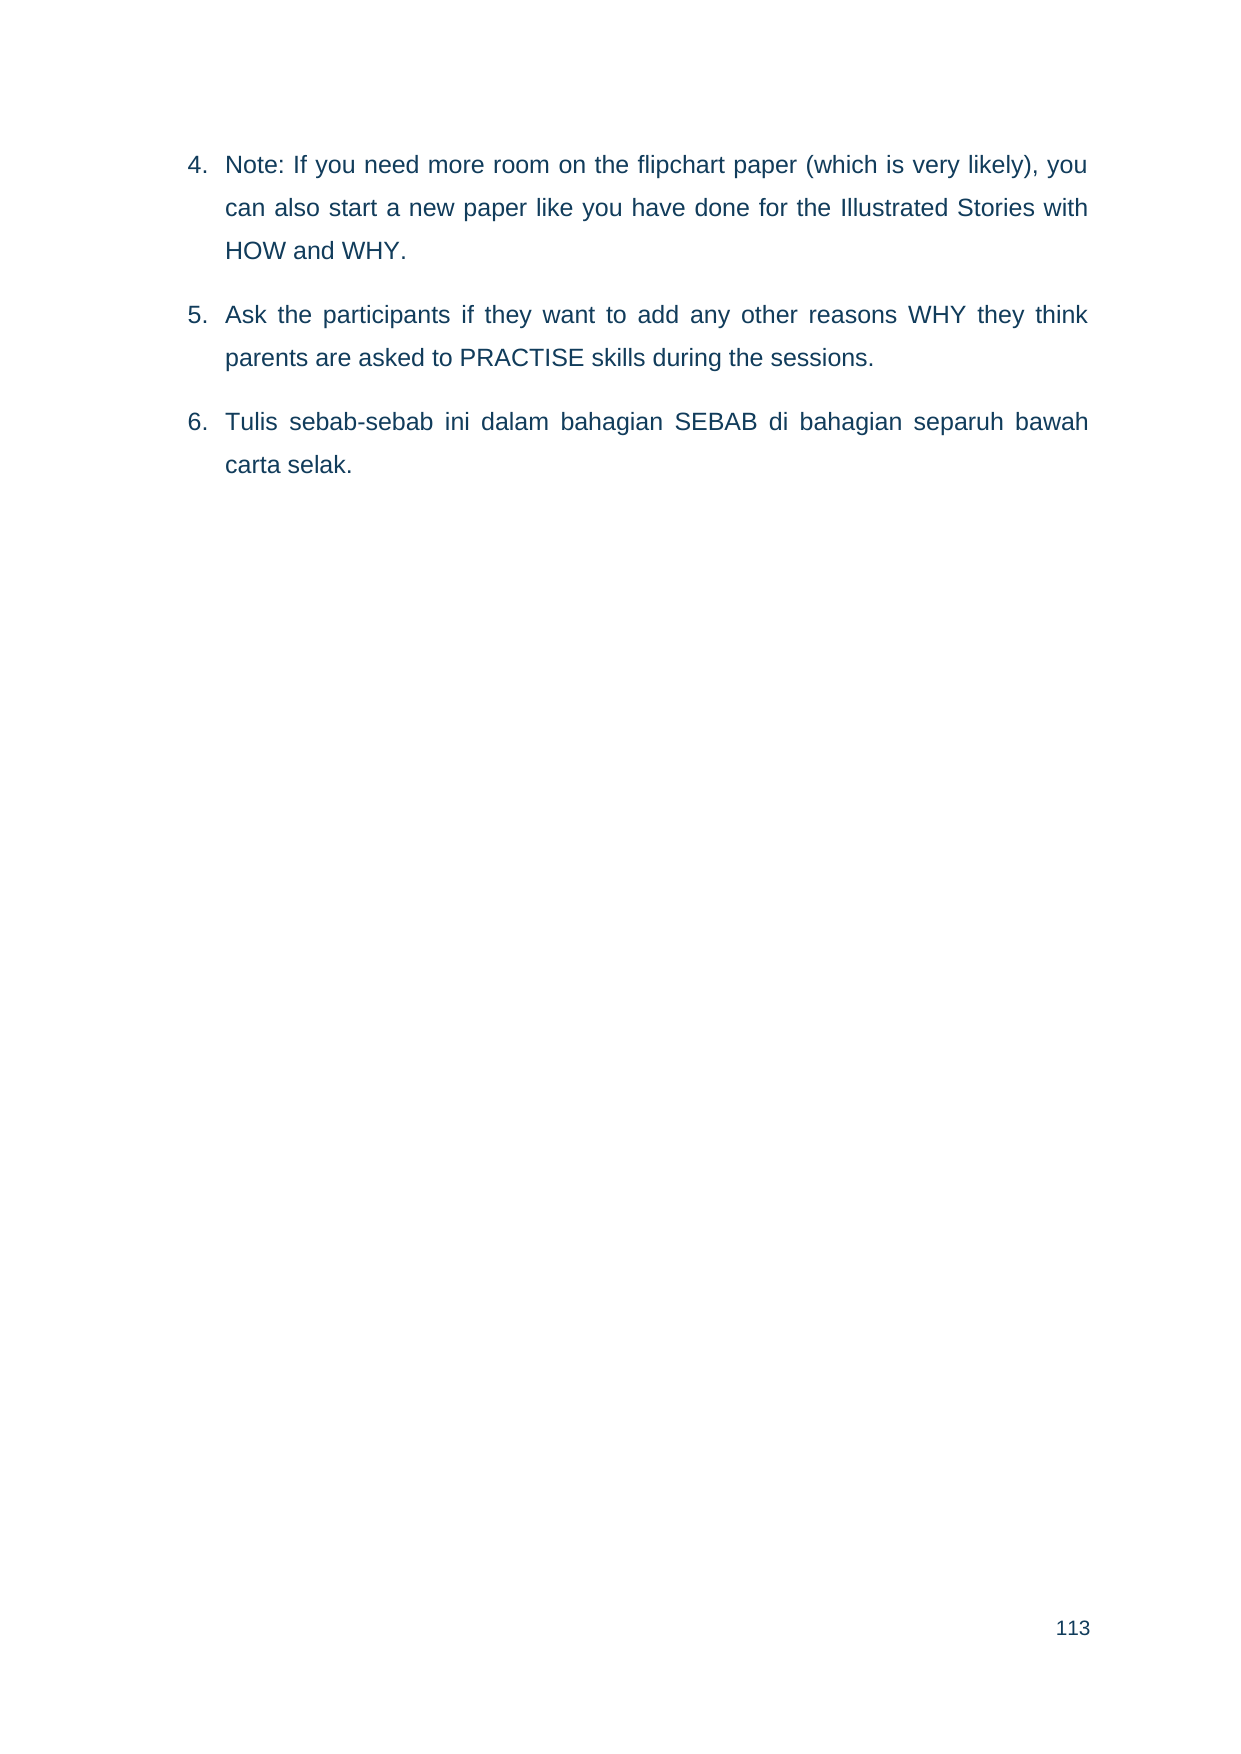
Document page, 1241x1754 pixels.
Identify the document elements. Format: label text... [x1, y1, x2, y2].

list Tulis sebab-sebab ini dalam bahagian SEBAB di bahagian separuh bawah carta selak. [187, 407, 1090, 479]
list Ask the participants if they want to add any other reasons WHY they think parents are asked to PRACTISE skills during the sessions. [187, 300, 1090, 372]
list Note: If you need more room on the flipchart paper (which is very likely), you can also start a new paper like you have done for the Illustrated Stories with HOW and WHY. [187, 150, 1090, 265]
